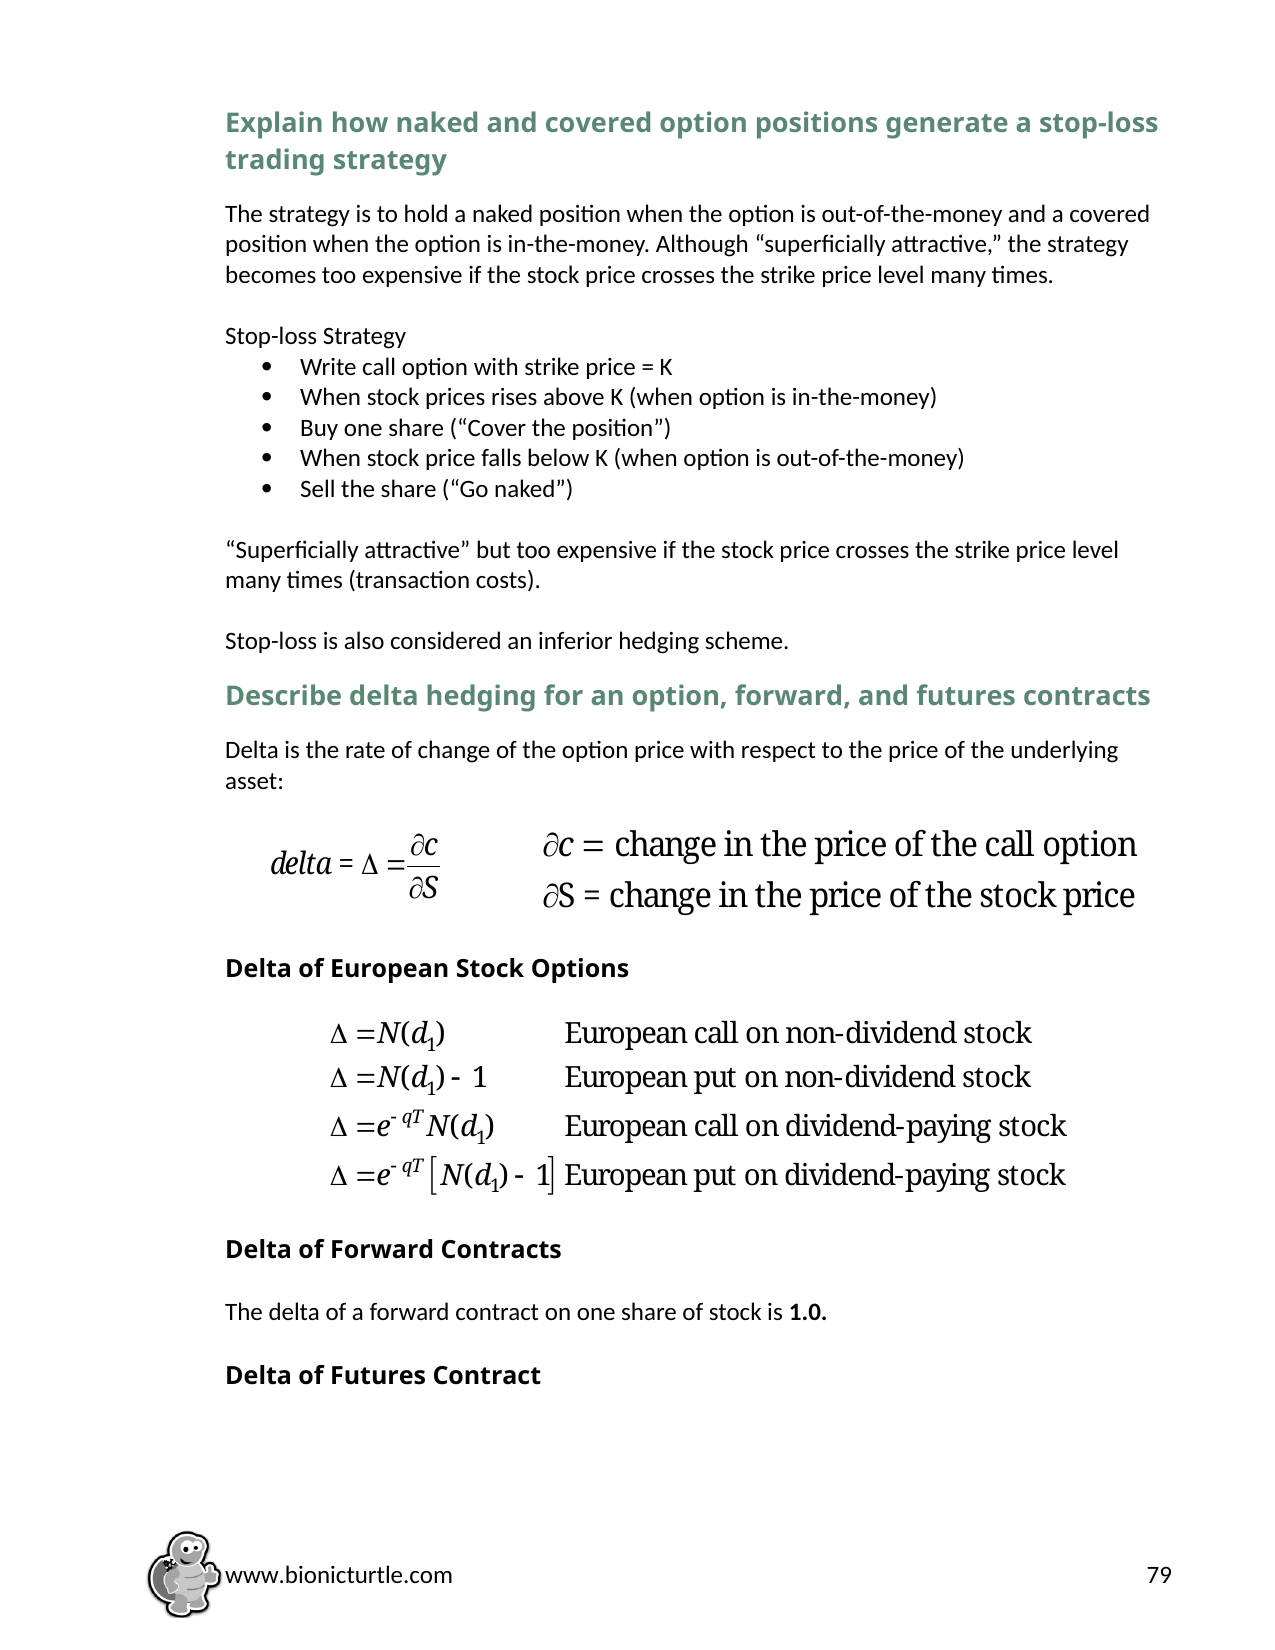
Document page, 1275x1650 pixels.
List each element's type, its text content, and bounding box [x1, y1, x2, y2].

list When stock price falls below K (when option is out-of-the-money) [262, 442, 1172, 473]
text The strategy is to hold a naked position when the option is out-of-the-money and a covered position when the option is in-the-money. Although “superficially attractive,” the strategy becomes too expensive if the stock price crosses the strike price level many times. [225, 198, 1172, 290]
subtitle Delta of European Stock Options [225, 951, 1172, 985]
list When stock prices rises above K (when option is in-the-money) [262, 381, 1172, 412]
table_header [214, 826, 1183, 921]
list Sell the share (“Go naked”) [262, 473, 1172, 503]
subtitle Delta of Futures Contract [225, 1357, 1172, 1391]
text “Superficially attractive” but too expensive if price crosses the strike price level many times (transaction costs). [225, 534, 1172, 595]
text Delta is the rate of change of the option price with respect to the price of the underlying asset: [225, 734, 1172, 796]
text The delta of a forward contract on one share of stock is 1.0. [225, 1296, 1172, 1327]
list Write call option with strike price = K [262, 351, 1172, 381]
subtitle Explain how naked and covered option positions generate a stop‐loss trading strategy [225, 103, 1172, 177]
list Buy one share (“Cover the position”) [262, 412, 1172, 442]
text Stop-loss is also considered an inferior hedging scheme. [225, 625, 1172, 656]
subtitle Describe delta hedging for an option, forward, and futures contracts [225, 677, 1172, 714]
subtitle Delta of Forward Contracts [225, 1232, 1172, 1266]
